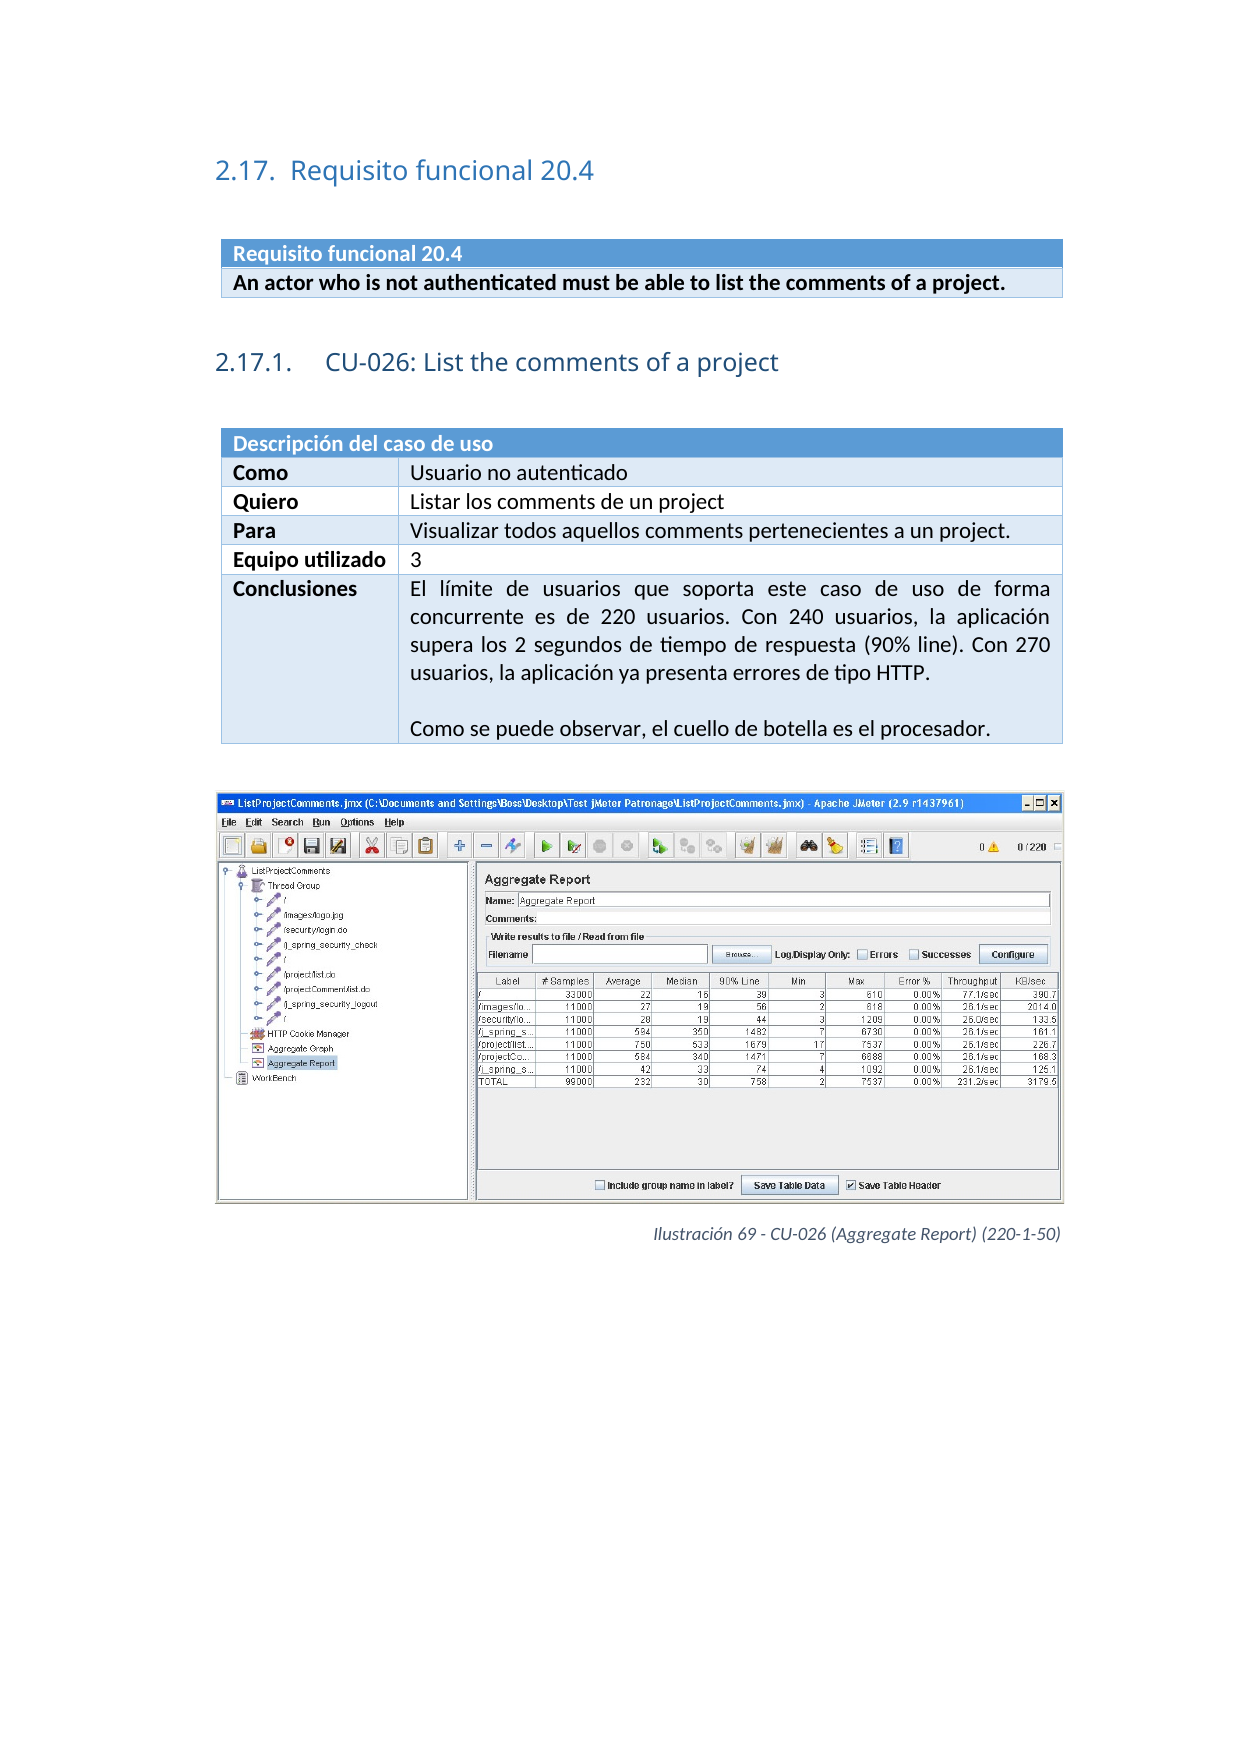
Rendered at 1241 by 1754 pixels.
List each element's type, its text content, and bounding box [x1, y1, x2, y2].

table_cell Para [222, 516, 398, 544]
table_cell Quiero [222, 487, 398, 515]
table_header Requisito funcional 20.4 [222, 240, 1062, 267]
table_cell An actor who is not authenticated must be able to list the comments of a project. [222, 269, 1062, 297]
table_cell Equipo utilizado [222, 545, 398, 573]
table_cell El límite de usuarios que soporta este caso de uso de forma concurrente es de 220 usuarios. Con 240 usuarios, la aplicación supera los 2 segundos de tiempo de respuesta (90% line). Con 270 usuarios, la aplicación ya presenta errores de tipo HTTP. Como se puede observar, el cuello de botella es el procesador. [399, 575, 1062, 743]
text Ilustración 69 - CU-026 (Aggregate Report) (220-1-50) [177, 1222, 1063, 1245]
table_cell Listar los comments de un project [399, 487, 1062, 515]
subtitle CU-026: List the comments of a project [215, 344, 1063, 378]
picture [214, 790, 1065, 1204]
subtitle Requisito funcional 20.4 [215, 152, 1063, 189]
table_cell Usuario no autenticado [399, 458, 1062, 486]
table_cell Conclusiones [222, 575, 398, 743]
table_cell Como [222, 458, 398, 486]
table_cell 3 [399, 545, 1062, 573]
table_header Descripción del caso de uso [222, 429, 1062, 457]
table_cell Visualizar todos aquellos comments pertenecientes a un project. [399, 516, 1062, 544]
